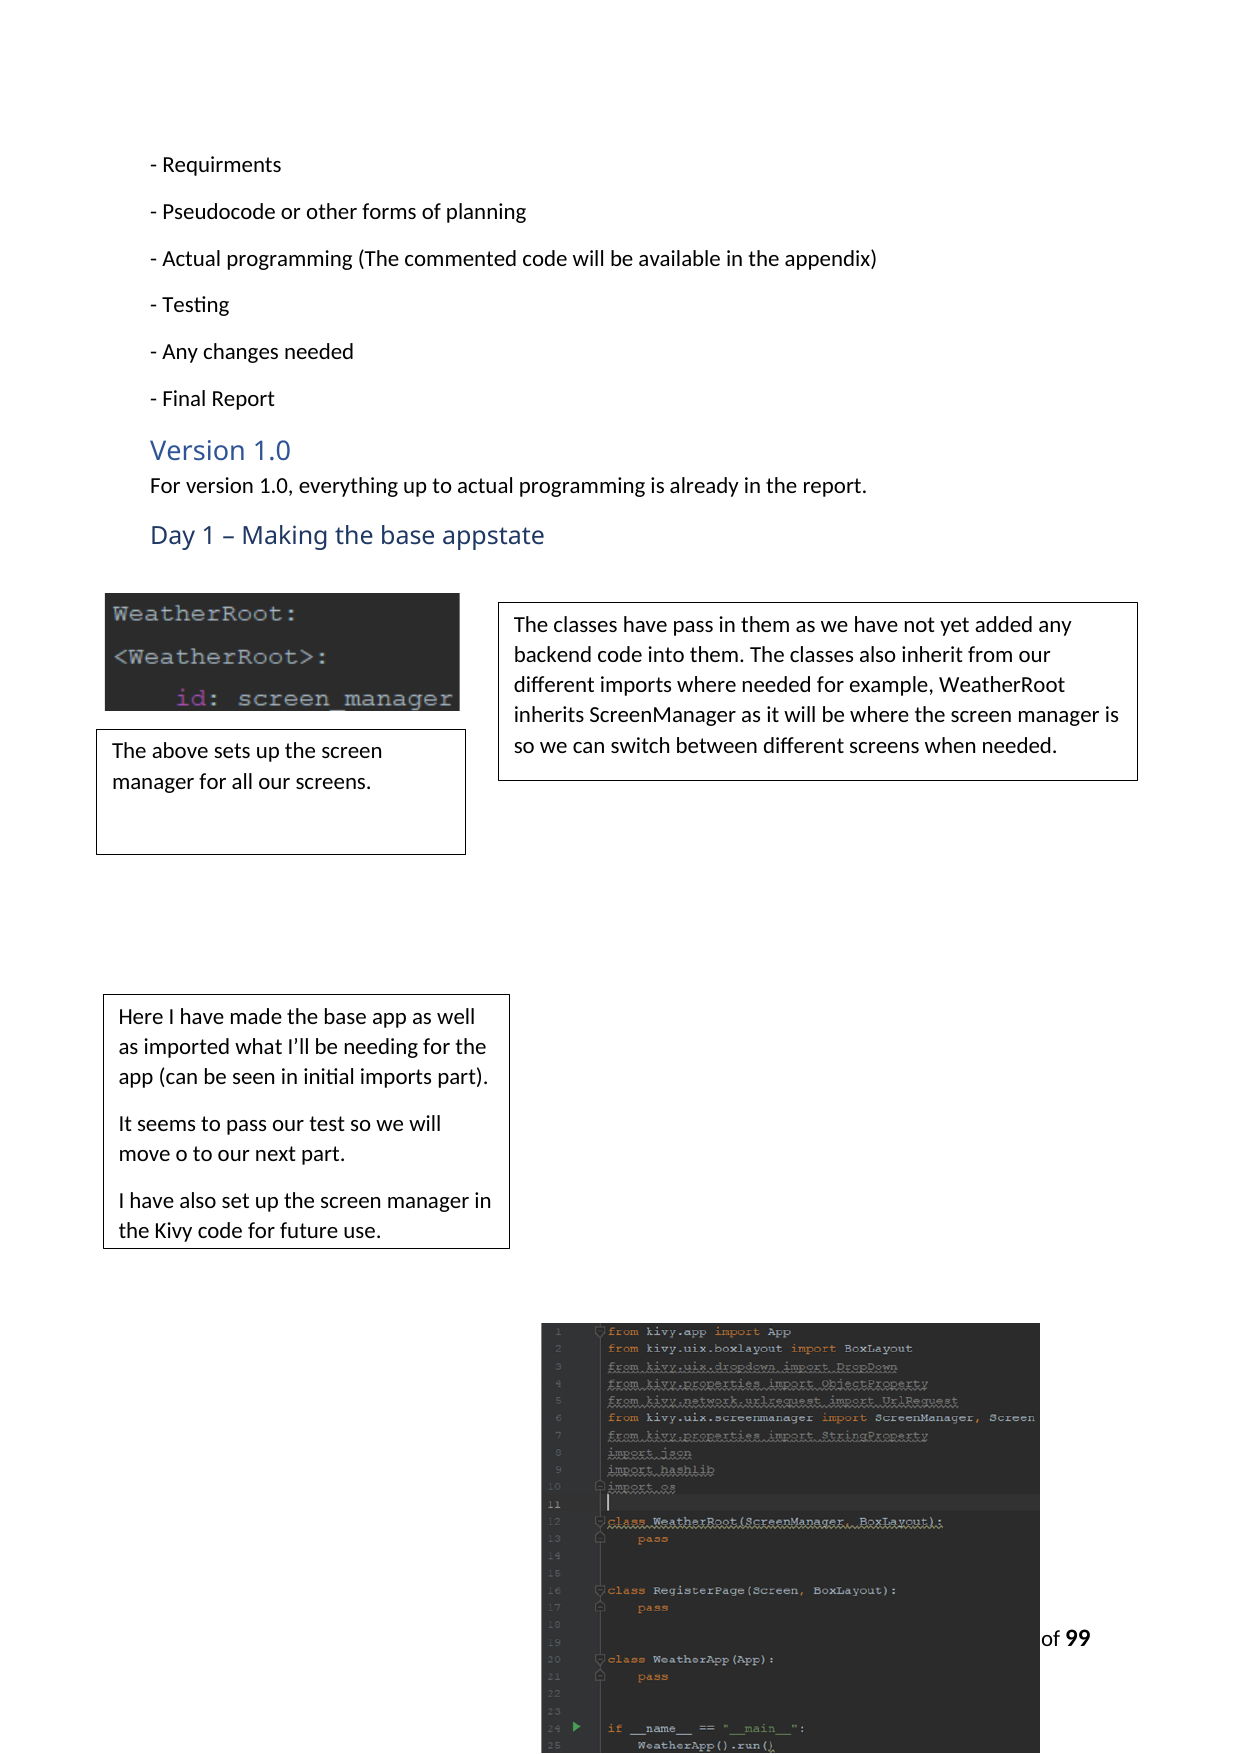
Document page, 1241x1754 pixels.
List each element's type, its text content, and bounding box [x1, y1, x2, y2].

text - Requirments [150, 150, 1090, 178]
subtitle Day 1 – Making the base appstate [150, 518, 1090, 552]
text - Any changes needed [150, 337, 1090, 366]
text - Testing [150, 291, 1090, 319]
picture [104, 593, 460, 711]
text For version 1.0, everything up to actual programming is already in the report. [150, 471, 1090, 499]
subtitle Version 1.0 [150, 431, 1090, 468]
text - Actual programming (The commented code will be available in the appendix) [150, 244, 1090, 272]
text - Pseudocode or other forms of planning [150, 197, 1090, 225]
text - Final Report [150, 384, 1090, 412]
picture [540, 1323, 1040, 1752]
